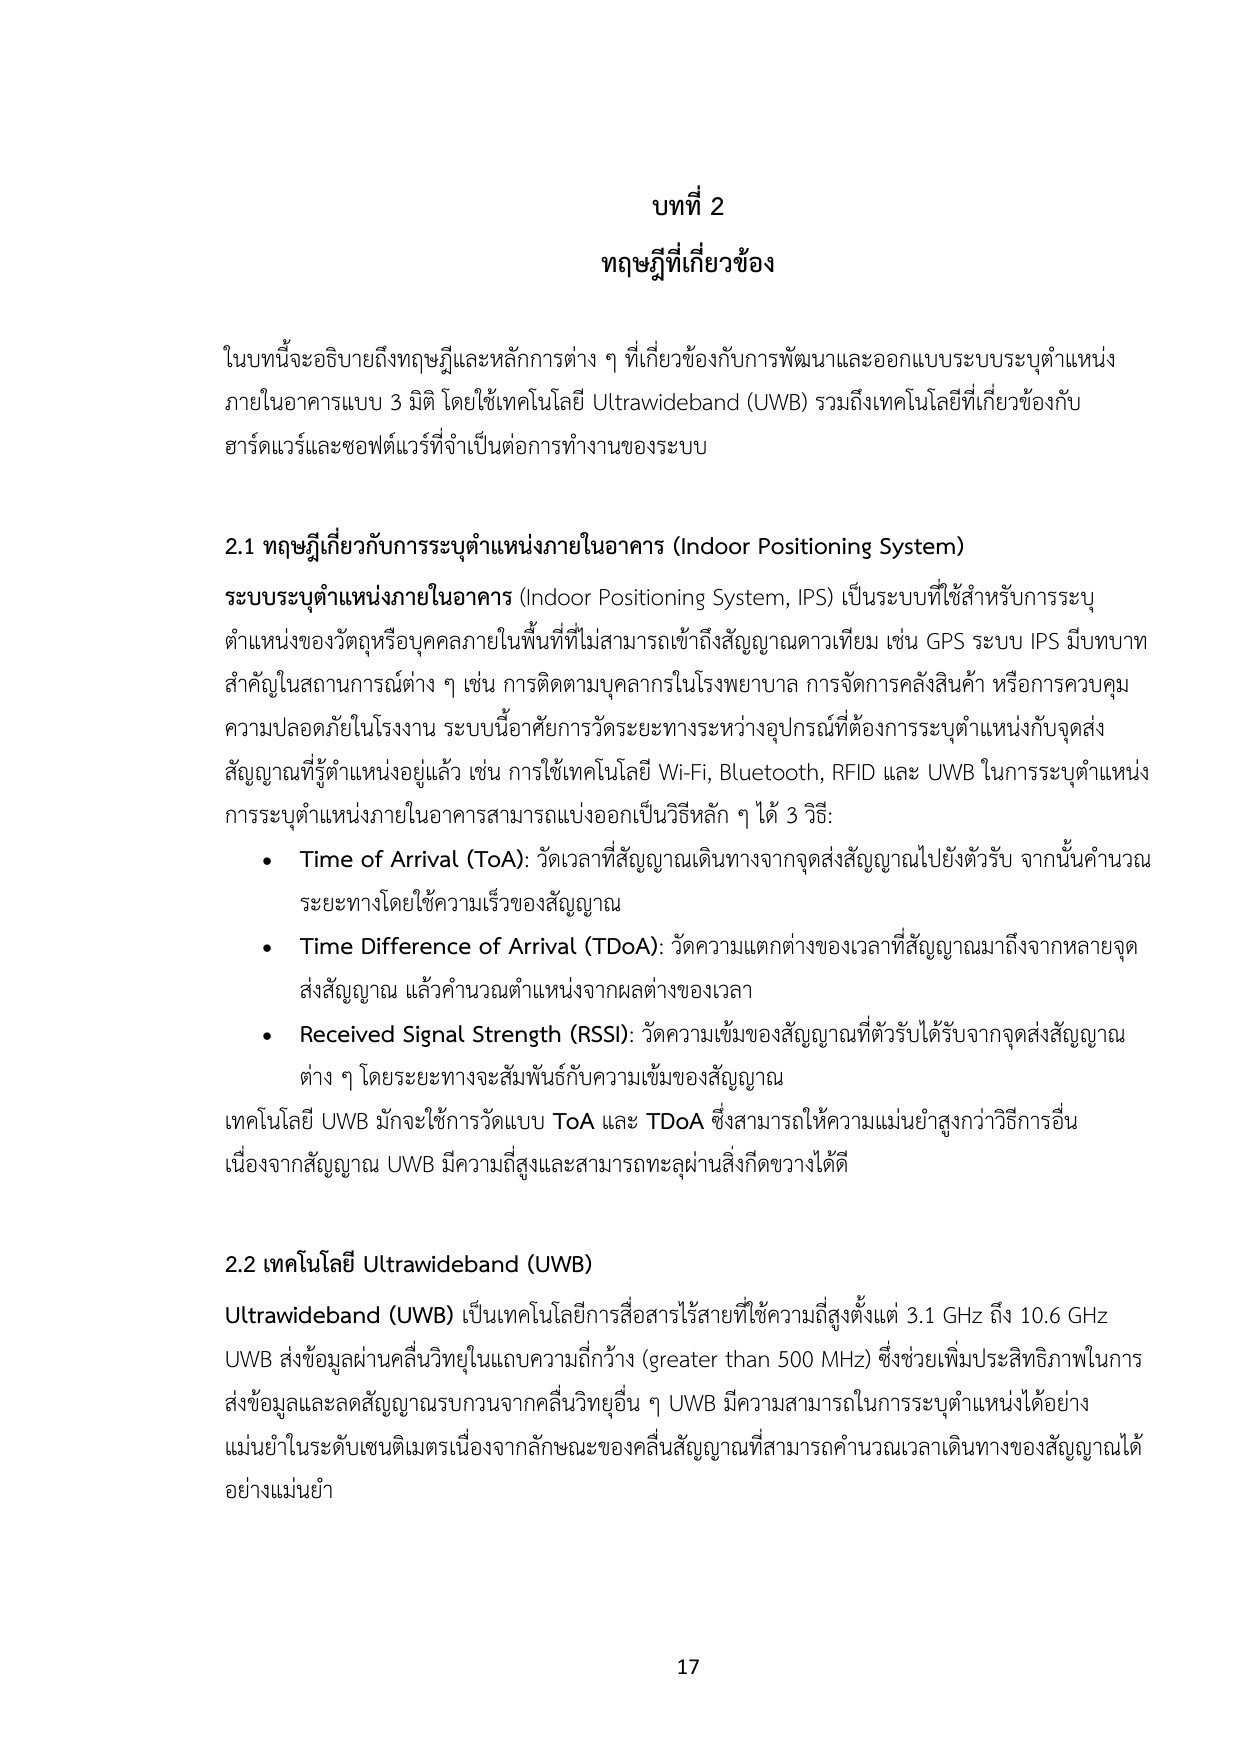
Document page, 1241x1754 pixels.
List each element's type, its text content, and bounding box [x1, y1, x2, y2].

list Received Signal Strength (RSSI): วัดความเข้มของสัญญาณที่ตัวรับได้รับจากจุดส่งสัญญาณต่าง ๆ โดยระยะทางจะสัมพันธ์กับความเข้มของสัญญาณ [262, 1014, 1152, 1101]
text Ultrawideband (UWB) เป็นเทคโนโลยีการสื่อสารไร้สายที่ใช้ความถี่สูงตั้งแต่ 3.1 GHz ถึง 10.6 GHz UWB ส่งข้อมูลผ่านคลื่นวิทยุในแถบความถี่กว้าง (greater than 500 MHz) ซึ่งช่วยเพิ่มประสิทธิภาพในการส่งข้อมูลและลดสัญญาณรบกวนจากคลื่นวิทยุอื่น ๆ UWB มีความสามารถในการระบุตำแหน่งได้อย่างแม่นยำในระดับเซนติเมตรเนื่องจากลักษณะของคลื่นสัญญาณที่สามารถคำนวณเวลาเดินทางของสัญญาณได้อย่างแม่นยำ [224, 1296, 1152, 1514]
text ทฤษฎีที่เกี่ยวข้อง [224, 241, 1152, 290]
text การระบุตำแหน่งภายในอาคารสามารถแบ่งออกเป็นวิธีหลัก ๆ ได้ 3 วิธี: [224, 795, 1152, 839]
text ในบทนี้จะอธิบายถึงทฤษฎีและหลักการต่าง ๆ ที่เกี่ยวข้องกับการพัฒนาและออกแบบระบบระบุตำแหน่งภายในอาคารแบบ 3 มิติ โดยใช้เทคโนโลยี Ultrawideband (UWB) รวมถึงเทคโนโลยีที่เกี่ยวข้องกับฮาร์ดแวร์และซอฟต์แวร์ที่จำเป็นต่อการทำงานของระบบ [224, 339, 1152, 470]
subtitle 2.2 เทคโนโลยี Ultrawideband (UWB) [224, 1244, 1152, 1288]
text ระบบระบุตำแหน่งภายในอาคาร (Indoor Positioning System, IPS) เป็นระบบที่ใช้สำหรับการระบุตำแหน่งของวัตถุหรือบุคคลภายในพื้นที่ที่ไม่สามารถเข้าถึงสัญญาณดาวเทียม เช่น GPS ระบบ IPS มีบทบาทสำคัญในสถานการณ์ต่าง ๆ เช่น การติดตามบุคลากรในโรงพยาบาล การจัดการคลังสินค้า หรือการควบคุมความปลอดภัยในโรงงาน ระบบนี้อาศัยการวัดระยะทางระหว่างอุปกรณ์ที่ต้องการระบุตำแหน่งกับจุดส่งสัญญาณที่รู้ตำแหน่งอยู่แล้ว เช่น การใช้เทคโนโลยี Wi-Fi, Bluetooth, RFID และ UWB ในการระบุตำแหน่ง [224, 577, 1152, 795]
text เทคโนโลยี UWB มักจะใช้การวัดแบบ ToA และ TDoA ซึ่งสามารถให้ความแม่นยำสูงกว่าวิธีการอื่น เนื่องจากสัญญาณ UWB มีความถี่สูงและสามารถทะลุผ่านสิ่งกีดขวางได้ดี [224, 1101, 1152, 1188]
list Time of Arrival (ToA): วัดเวลาที่สัญญาณเดินทางจากจุดส่งสัญญาณไปยังตัวรับ จากนั้นคำนวณระยะทางโดยใช้ความเร็วของสัญญาณ [262, 839, 1152, 926]
subtitle บทที่ 2 [224, 183, 1152, 232]
subtitle 2.1 ทฤษฎีเกี่ยวกับการระบุตำแหน่งภายในอาคาร (Indoor Positioning System) [224, 526, 1152, 569]
list Time Difference of Arrival (TDoA): วัดความแตกต่างของเวลาที่สัญญาณมาถึงจากหลายจุดส่งสัญญาณ แล้วคำนวณตำแหน่งจากผลต่างของเวลา [262, 926, 1152, 1014]
